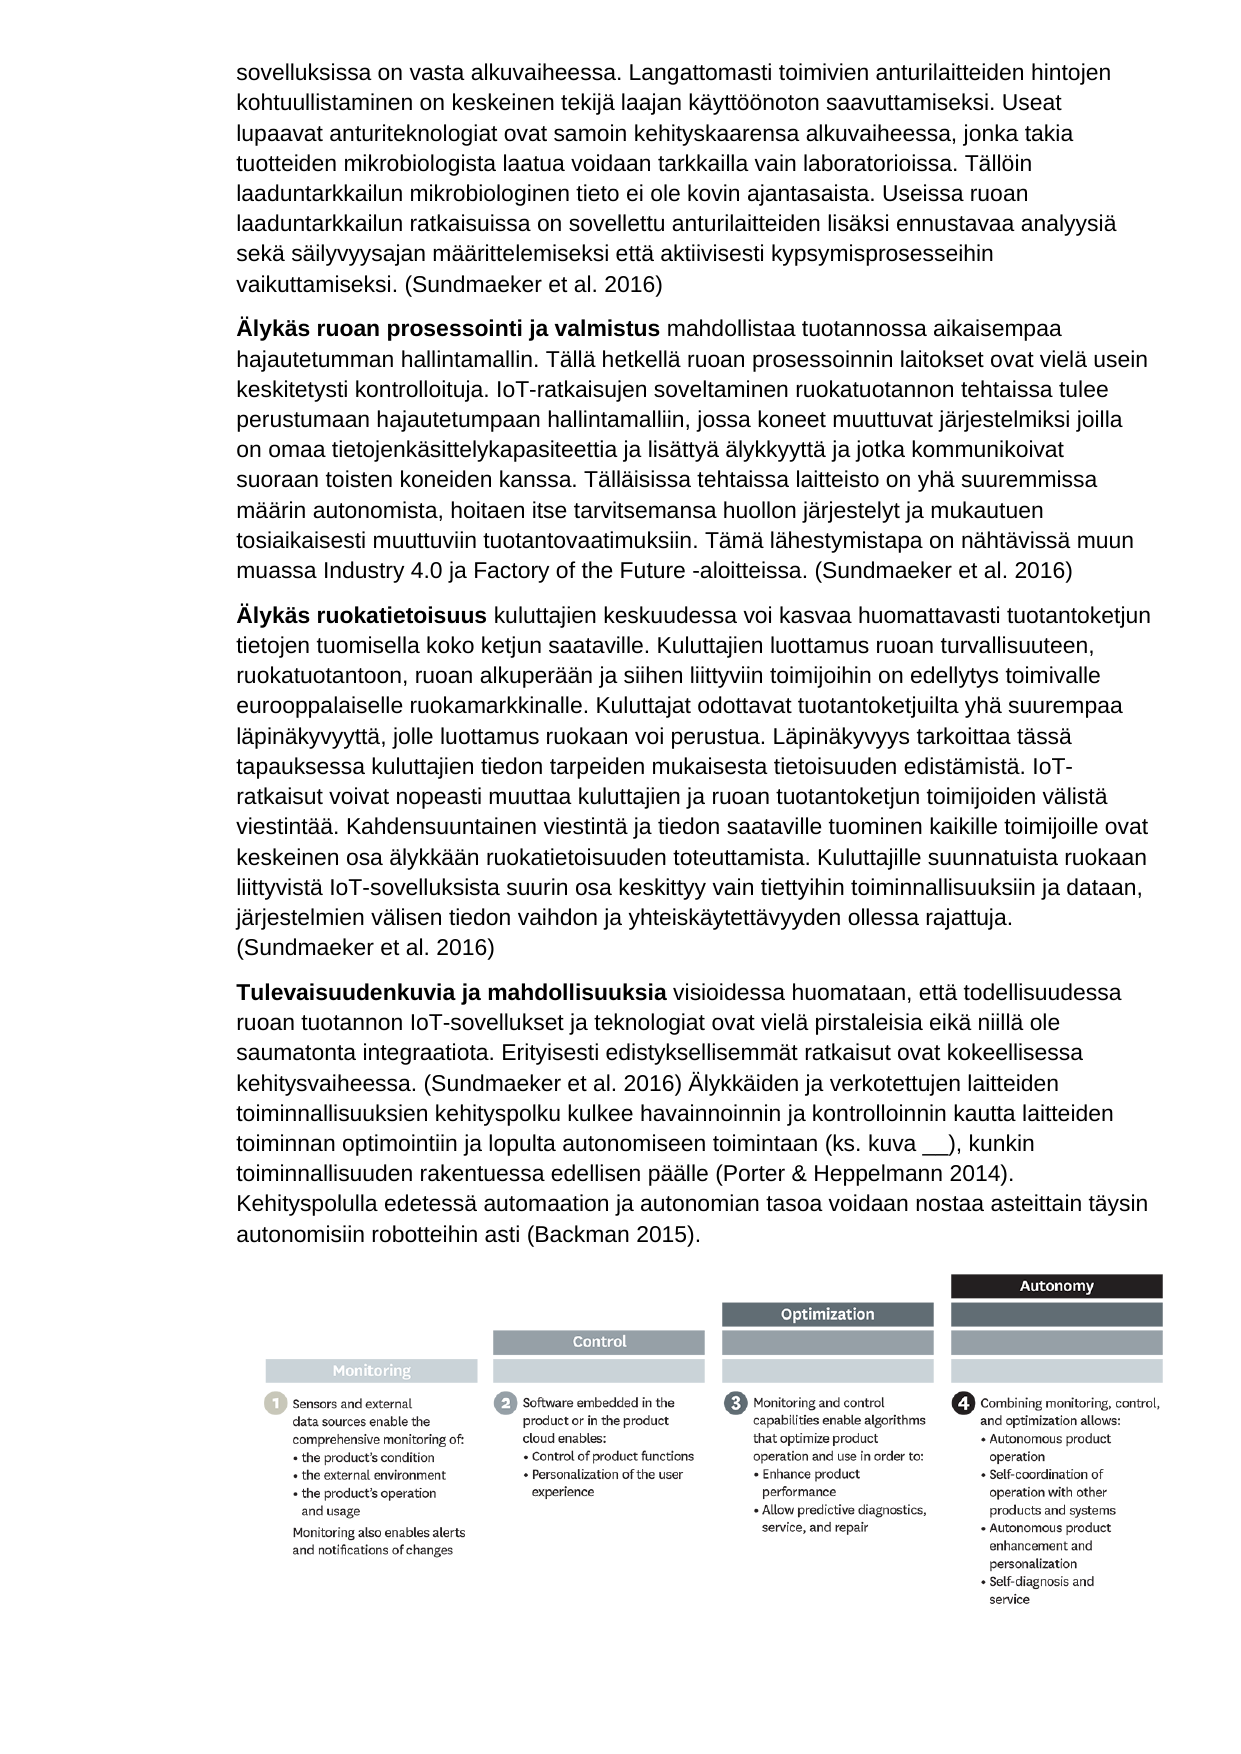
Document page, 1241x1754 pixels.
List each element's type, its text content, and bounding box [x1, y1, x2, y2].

text Älykäs ruoan prosessointi ja valmistus mahdollistaa tuotannossa aikaisempaa hajautetumman hallintamallin. Tällä hetkellä ruoan prosessoinnin laitokset ovat vielä usein keskitetysti kontrolloituja. IoT-ratkaisujen soveltaminen ruokatuotannon tehtaissa tulee perustumaan hajautetumpaan hallintamalliin, jossa koneet muuttuvat järjestelmiksi joilla on omaa tietojenkäsittelykapasiteettia ja lisättyä älykkyyttä ja jotka kommunikoivat suoraan toisten koneiden kanssa. Tälläisissa tehtaissa laitteisto on yhä suuremmissa määrin autonomista, hoitaen itse tarvitsemansa huollon järjestelyt ja mukautuen tosiaikaisesti muuttuviin tuotantovaatimuksiin. Tämä lähestymistapa on nähtävissä muun muassa Industry 4.0 ja Factory of the Future -aloitteissa. (Sundmaeker et al. 2016) [236, 315, 1152, 583]
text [236, 59, 1152, 297]
text Tulevaisuudenkuvia ja mahdollisuuksia visioidessa huomataan, että todellisuudessa ruoan tuotannon IoT-sovellukset ja teknologiat ovat vielä pirstaleisia eikä niillä ole saumatonta integraatiota. Erityisesti edistyksellisemmät ratkaisut ovat kokeellisessa kehitysvaiheessa. (Sundmaeker et al. 2016) Älykkäiden ja verkotettujen laitteiden toiminnallisuuksien kehityspolku kulkee havainnoinnin ja kontrolloinnin kautta laitteiden toiminnan optimointiin ja lopulta autonomiseen toimintaan (ks. kuva __), kunkin toiminnallisuuden rakentuessa edellisen päälle (Porter & Heppelmann 2014). Kehityspolulla edetessä automaation ja autonomian tasoa voidaan nostaa asteittain täysin autonomisiin robotteihin asti (Backman 2015). [236, 979, 1152, 1247]
picture [255, 1265, 1171, 1612]
text Älykäs ruokatietoisuus kuluttajien keskuudessa voi kasvaa huomattavasti tuotantoketjun tietojen tuomisella koko ketjun saataville. Kuluttajien luottamus ruoan turvallisuuteen, ruokatuotantoon, ruoan alkuperään ja siihen liittyviin toimijoihin on edellytys toimivalle eurooppalaiselle ruokamarkkinalle. Kuluttajat odottavat tuotantoketjuilta yhä suurempaa läpinäkyvyyttä, jolle luottamus ruokaan voi perustua. Läpinäkyvyys tarkoittaa tässä tapauksessa kuluttajien tiedon tarpeiden mukaisesta tietoisuuden edistämistä. IoT-ratkaisut voivat nopeasti muuttaa kuluttajien ja ruoan tuotantoketjun toimijoiden välistä viestintää. Kahdensuuntainen viestintä ja tiedon saataville tuominen kaikille toimijoille ovat keskeinen osa älykkään ruokatietoisuuden toteuttamista. Kuluttajille suunnatuista ruokaan liittyvistä IoT-sovelluksista suurin osa keskittyy vain tiettyihin toiminnallisuuksiin ja dataan, järjestelmien välisen tiedon vaihdon ja yhteiskäytettävyyden ollessa rajattuja. (Sundmaeker et al. 2016) [236, 602, 1152, 960]
